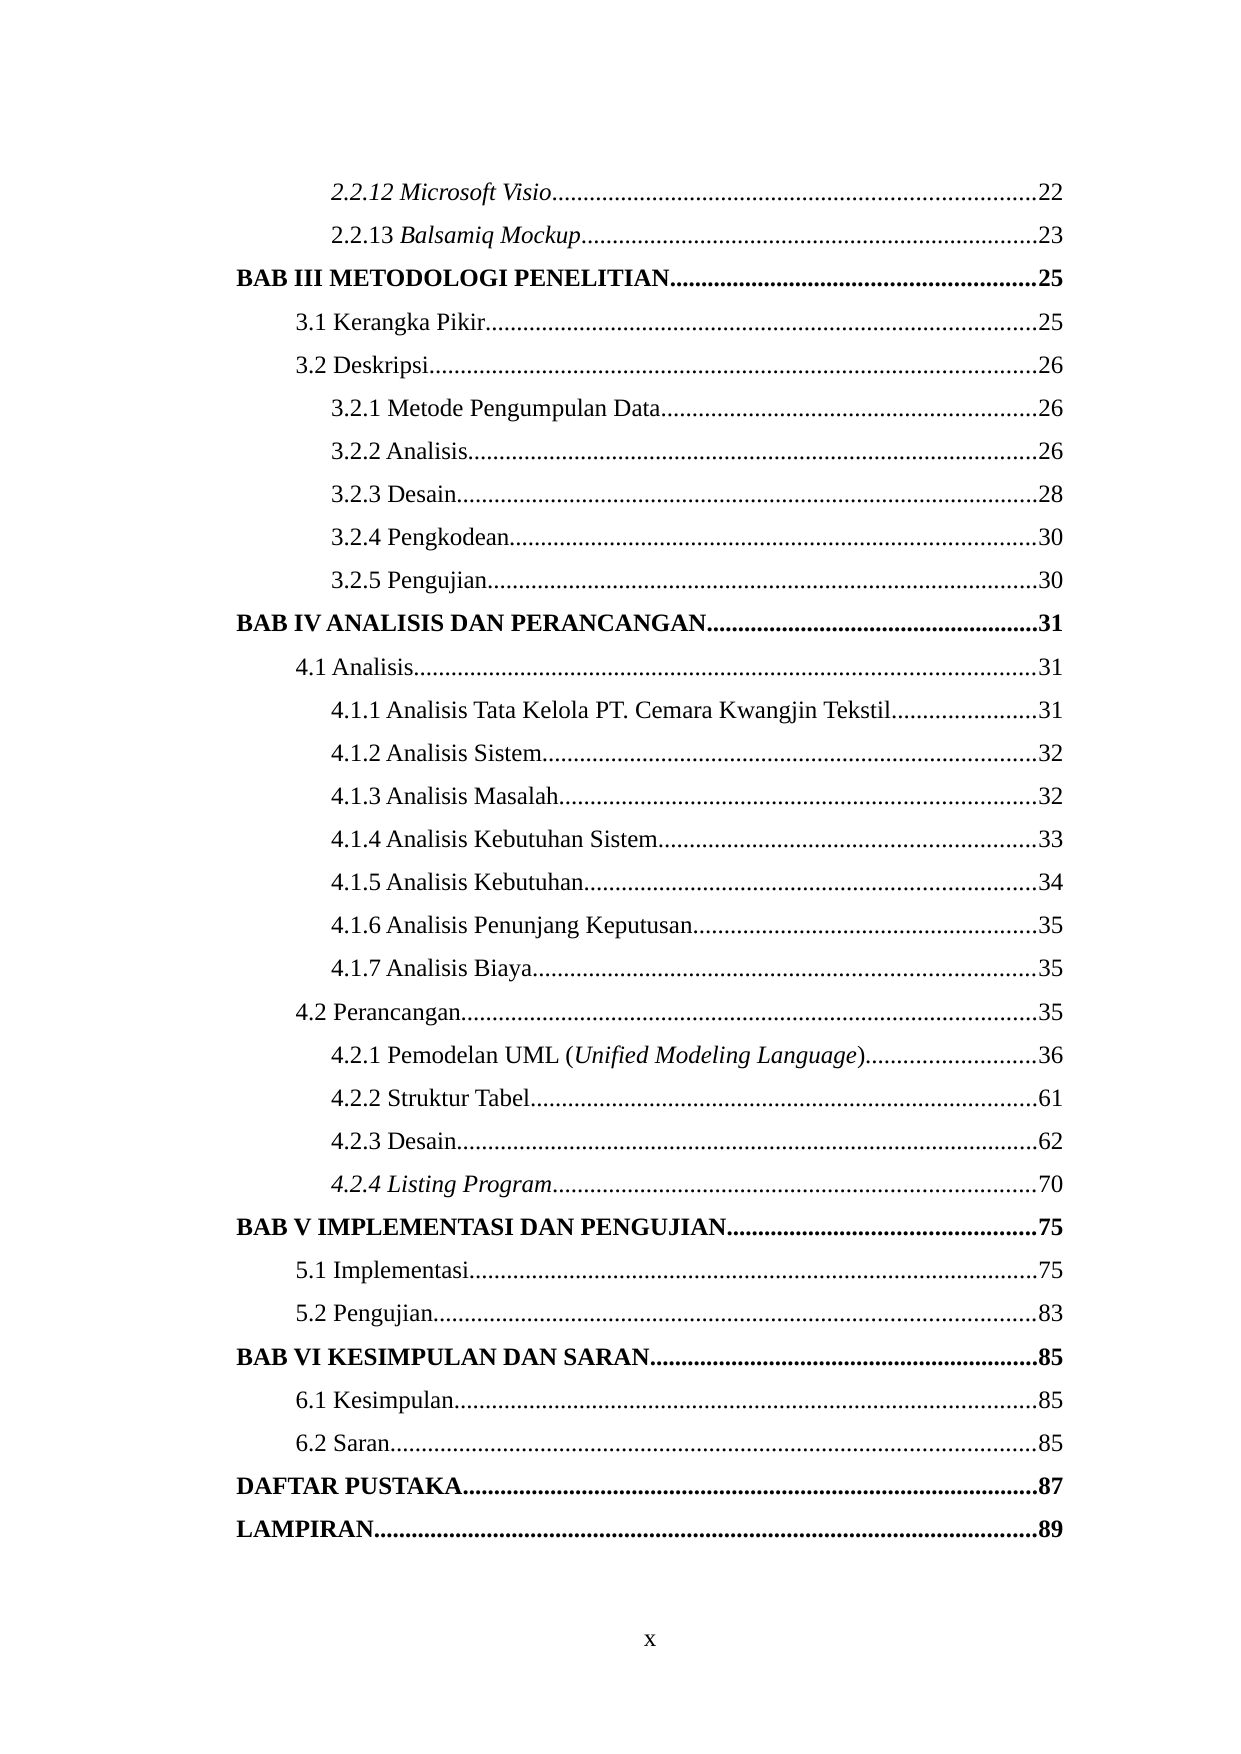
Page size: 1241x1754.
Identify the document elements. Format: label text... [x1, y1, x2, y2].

text 4.2 Perancangan 35 [295, 997, 1063, 1025]
text 2.2.12 Microsoft Visio 22 [331, 177, 1063, 206]
text 4.2.4 Listing Program 70 [331, 1169, 1063, 1198]
text 3.2 Deskripsi 26 [295, 350, 1063, 378]
text 4.1 Analisis 31 [295, 652, 1063, 680]
text LAMPIRAN 89 [236, 1514, 1063, 1543]
text 2.2.13 Balsamiq Mockup 23 [331, 220, 1063, 249]
text BAB III METODOLOGI PENELITIAN 25 [236, 263, 1063, 292]
text 6.1 Kesimpulan 85 [295, 1385, 1063, 1413]
text 3.2.3 Desain 28 [331, 479, 1063, 508]
text 4.2.1 Pemodelan UML (Unified Modeling Language) 36 [331, 1040, 1063, 1068]
text 6.2 Saran 85 [295, 1428, 1063, 1457]
text BAB IV ANALISIS DAN PERANCANGAN 31 [236, 608, 1063, 637]
text 4.2.2 Struktur Tabel 61 [331, 1083, 1063, 1112]
text 4.1.5 Analisis Kebutuhan 34 [331, 867, 1063, 896]
text 4.1.4 Analisis Kebutuhan Sistem 33 [331, 824, 1063, 853]
text BAB VI KESIMPULAN DAN SARAN 85 [236, 1342, 1063, 1370]
text 4.1.7 Analisis Biaya 35 [331, 953, 1063, 982]
text 3.1 Kerangka Pikir 25 [295, 307, 1063, 335]
text 4.1.1 Analisis Tata Kelola PT. Cemara Kwangjin Tekstil 31 [331, 695, 1063, 723]
text 4.1.6 Analisis Penunjang Keputusan 35 [331, 910, 1063, 939]
text 3.2.5 Pengujian 30 [331, 565, 1063, 594]
text 4.2.3 Desain 62 [331, 1126, 1063, 1155]
text 5.1 Implementasi 75 [295, 1255, 1063, 1284]
text 5.2 Pengujian 83 [295, 1298, 1063, 1327]
text 4.1.2 Analisis Sistem 32 [331, 738, 1063, 767]
text DAFTAR PUSTAKA 87 [236, 1471, 1063, 1500]
text 3.2.4 Pengkodean 30 [331, 522, 1063, 551]
text BAB V IMPLEMENTASI DAN PENGUJIAN 75 [236, 1212, 1063, 1241]
text 3.2.1 Metode Pengumpulan Data 26 [331, 393, 1063, 422]
text 3.2.2 Analisis 26 [331, 436, 1063, 465]
text 4.1.3 Analisis Masalah 32 [331, 781, 1063, 810]
